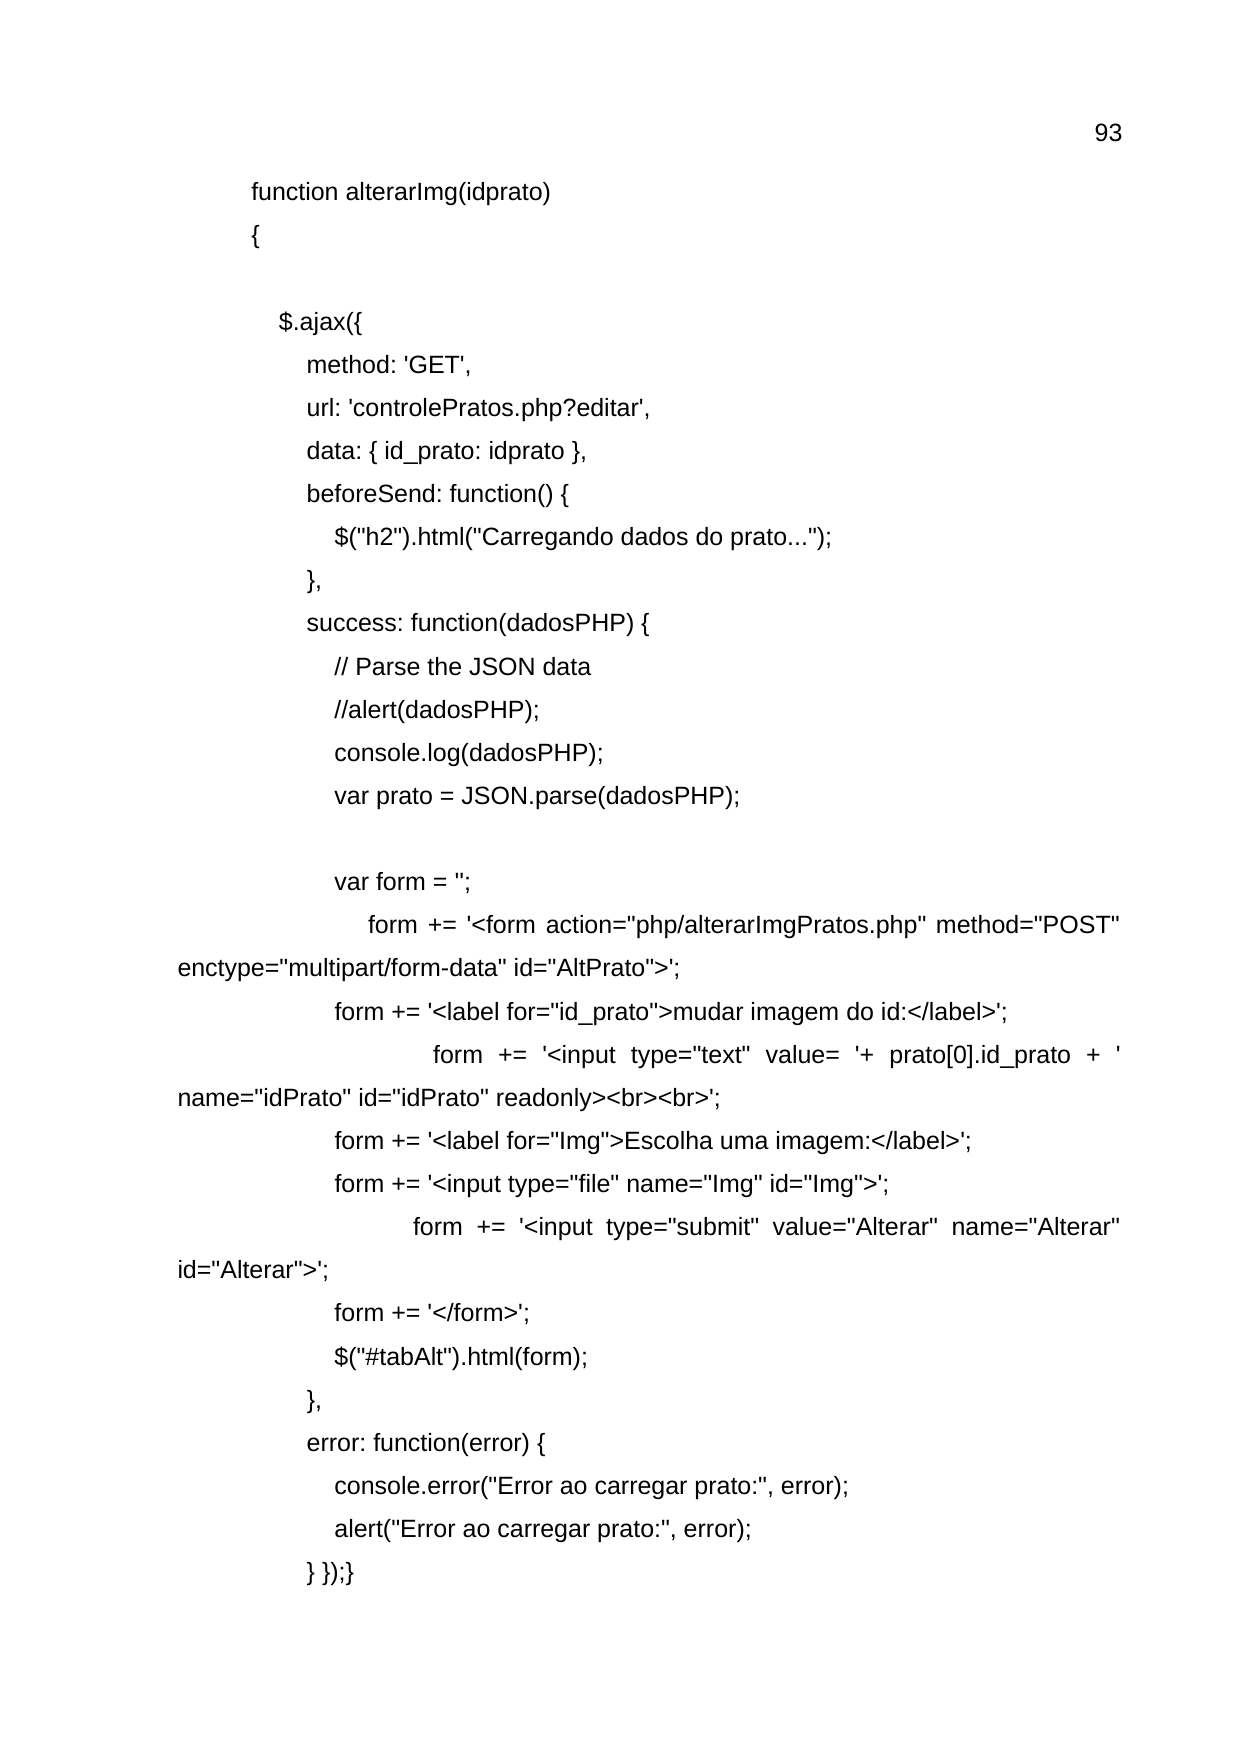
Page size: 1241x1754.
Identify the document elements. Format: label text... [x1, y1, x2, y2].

text }, [177, 1385, 1122, 1413]
text form += '<input type="text" value= '+ prato[0].id_prato + ' name="idPrato" id="idPrato" readonly><br><br>'; [177, 1040, 1122, 1112]
text console.error("Error ao carregar prato:", error); [177, 1471, 1122, 1500]
text form += '</form>'; [177, 1298, 1122, 1327]
text form += '<input type="submit" value="Alterar" name="Alterar" id="Alterar">'; [177, 1212, 1122, 1284]
text var prato = JSON.parse(dadosPHP); [177, 781, 1122, 810]
text error: function(error) { [177, 1428, 1122, 1457]
text beforeSend: function() { [177, 479, 1122, 508]
text data: { id_prato: idprato }, [177, 436, 1122, 465]
text form += '<form action="php/alterarImgPratos.php" method="POST" enctype="multipart/form-data" id="AltPrato">'; [177, 910, 1122, 982]
text success: function(dadosPHP) { [177, 608, 1122, 637]
text }, [177, 565, 1122, 594]
text var form = ''; [177, 867, 1122, 896]
text $("#tabAlt").html(form); [177, 1342, 1122, 1370]
text form += '<input type="file" name="Img" id="Img">'; [177, 1169, 1122, 1198]
text function alterarImg(idprato) [177, 177, 1122, 206]
text { [177, 220, 1122, 249]
text $.ajax({ [177, 307, 1122, 335]
text //alert(dadosPHP); [177, 695, 1122, 723]
text $("h2").html("Carregando dados do prato..."); [177, 522, 1122, 551]
text form += '<label for="id_prato">mudar imagem do id:</label>'; [177, 997, 1122, 1025]
text // Parse the JSON data [177, 652, 1122, 680]
text url: 'controlePratos.php?editar', [177, 393, 1122, 422]
text method: 'GET', [177, 350, 1122, 378]
text form += '<label for="Img">Escolha uma imagem:</label>'; [177, 1126, 1122, 1155]
text console.log(dadosPHP); [177, 738, 1122, 767]
text alert("Error ao carregar prato:", error); [177, 1514, 1122, 1543]
text } });} [177, 1557, 1122, 1586]
